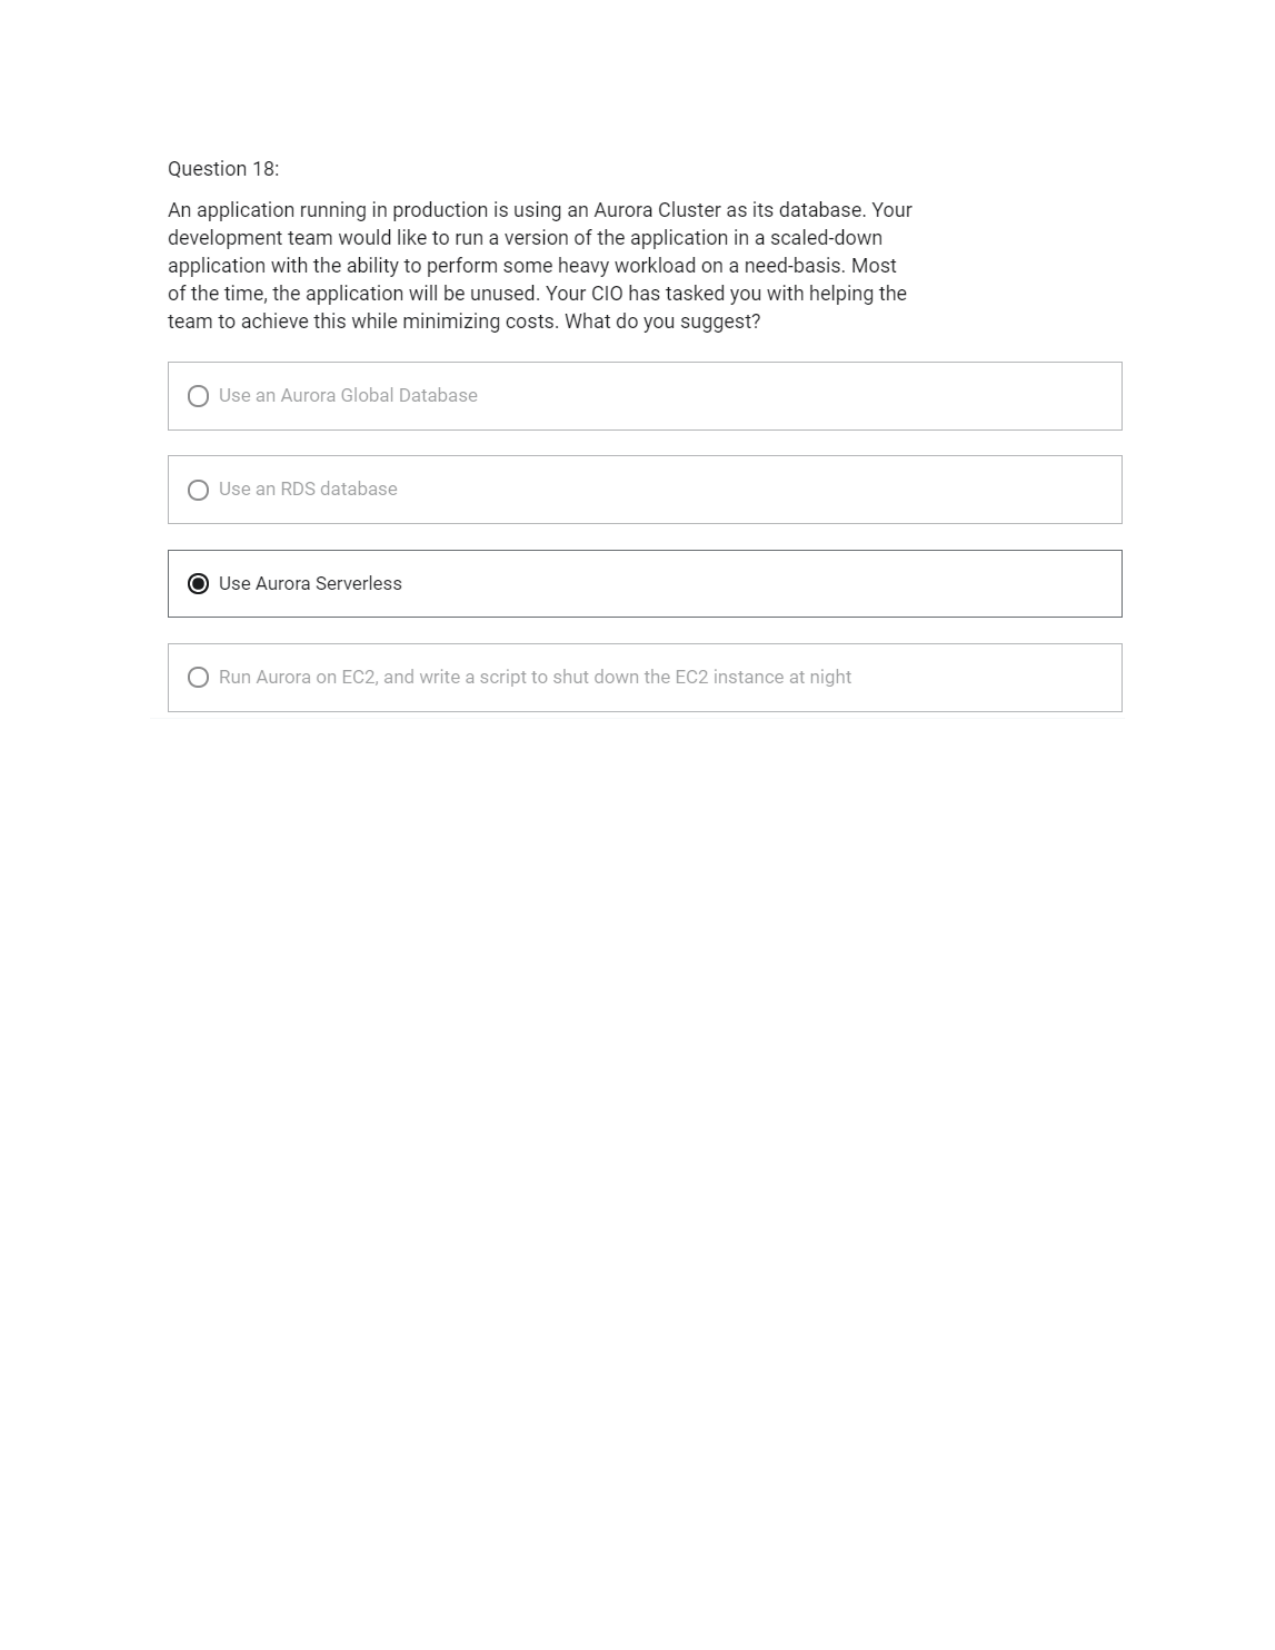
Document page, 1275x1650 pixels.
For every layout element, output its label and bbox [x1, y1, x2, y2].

picture [150, 150, 1125, 719]
